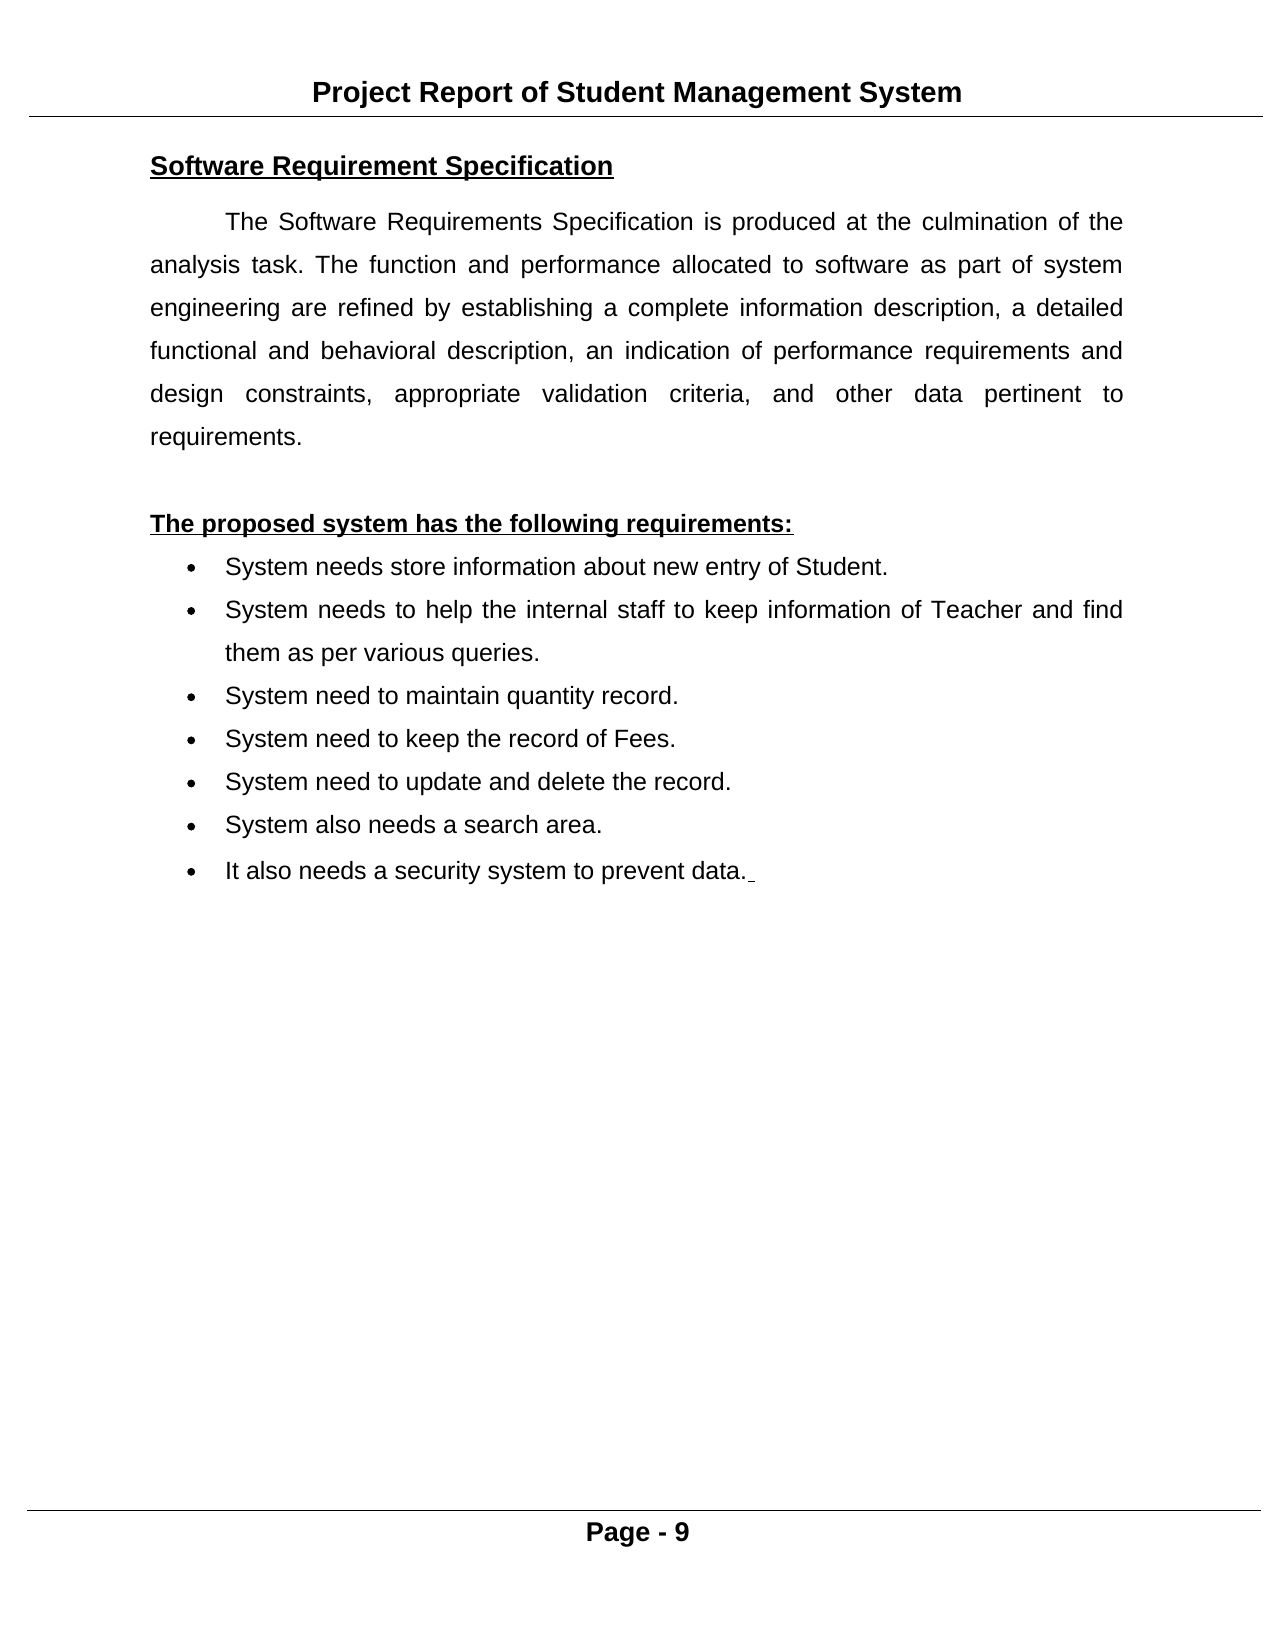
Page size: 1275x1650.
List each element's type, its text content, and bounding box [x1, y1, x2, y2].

text The Software Requirements Specification is produced at the culmination of the analysis task. The function and performance allocated to software as part of system engineering are refined by establishing a complete information description, a detailed functional and behavioral description, an indication of performance requirements and design constraints, appropriate validation criteria, and other data pertinent to requirements. [150, 207, 1125, 451]
list System needs to help the internal staff to keep information of Teacher and find them as per various queries. [187, 595, 1125, 667]
list System need to update and delete the record. [187, 767, 1125, 796]
list System need to keep the record of Fees. [187, 724, 1125, 753]
list System need to maintain quantity record. [187, 681, 1125, 710]
list It also needs a security system to prevent data. [187, 854, 1125, 885]
text Software Requirement Specification [150, 150, 1125, 181]
list System needs store information about new entry of Student. [187, 552, 1125, 581]
text The proposed system has the following requirements: [150, 509, 1125, 537]
list System also needs a search area. [187, 811, 1125, 839]
